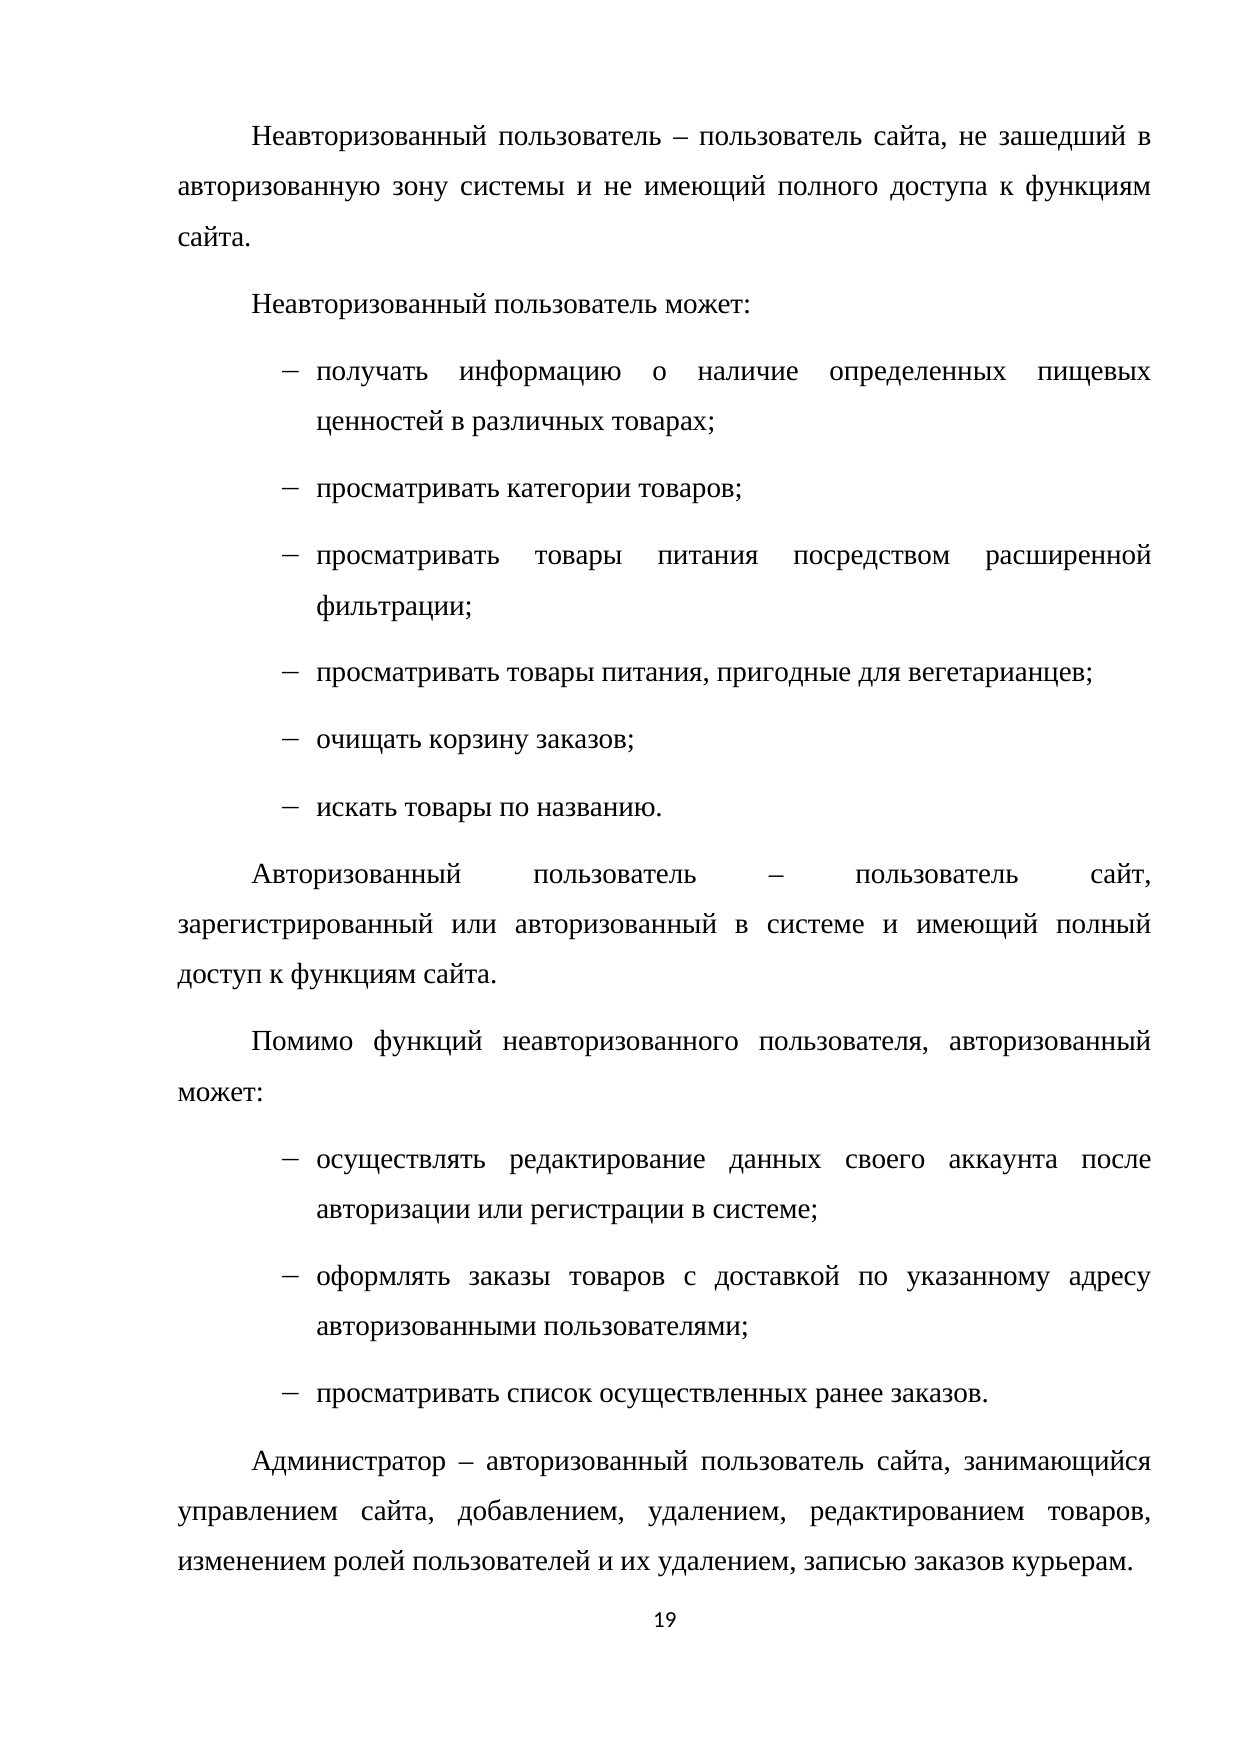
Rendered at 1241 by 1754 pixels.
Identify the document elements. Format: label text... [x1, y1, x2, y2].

list очищать корзину заказов; [279, 722, 1152, 755]
text Неавторизованный пользователь – пользователь сайта, не зашедший в авторизованную зону системы и не имеющий полного доступа к функциям сайта. [177, 118, 1152, 252]
list просматривать категории товаров; [279, 470, 1152, 504]
list получать информацию о наличие определенных пищевых ценностей в различных товарах; [279, 353, 1152, 437]
list оформлять заказы товаров с доставкой по указанному адресу авторизованными пользователями; [279, 1258, 1152, 1342]
text Авторизованный пользователь – пользователь сайт, зарегистрированный или авторизованный в системе и имеющий полный доступ к функциям сайта. [177, 856, 1152, 990]
text Администратор – авторизованный пользователь сайта, занимающийся управлением сайта, добавлением, удалением, редактированием товаров, изменением ролей пользователей и их удалением, записью заказов курьерам. [177, 1443, 1152, 1577]
list просматривать товары питания, пригодные для вегетарианцев; [279, 654, 1152, 688]
list просматривать список осуществленных ранее заказов. [279, 1376, 1152, 1409]
list осуществлять редактирование данных своего аккаунта после авторизации или регистрации в системе; [279, 1141, 1152, 1225]
list искать товары по названию. [279, 789, 1152, 822]
text Помимо функций неавторизованного пользователя, авторизованный может: [177, 1023, 1152, 1107]
text Неавторизованный пользователь может: [177, 286, 1152, 319]
list просматривать товары питания посредством расширенной фильтрации; [279, 537, 1152, 621]
